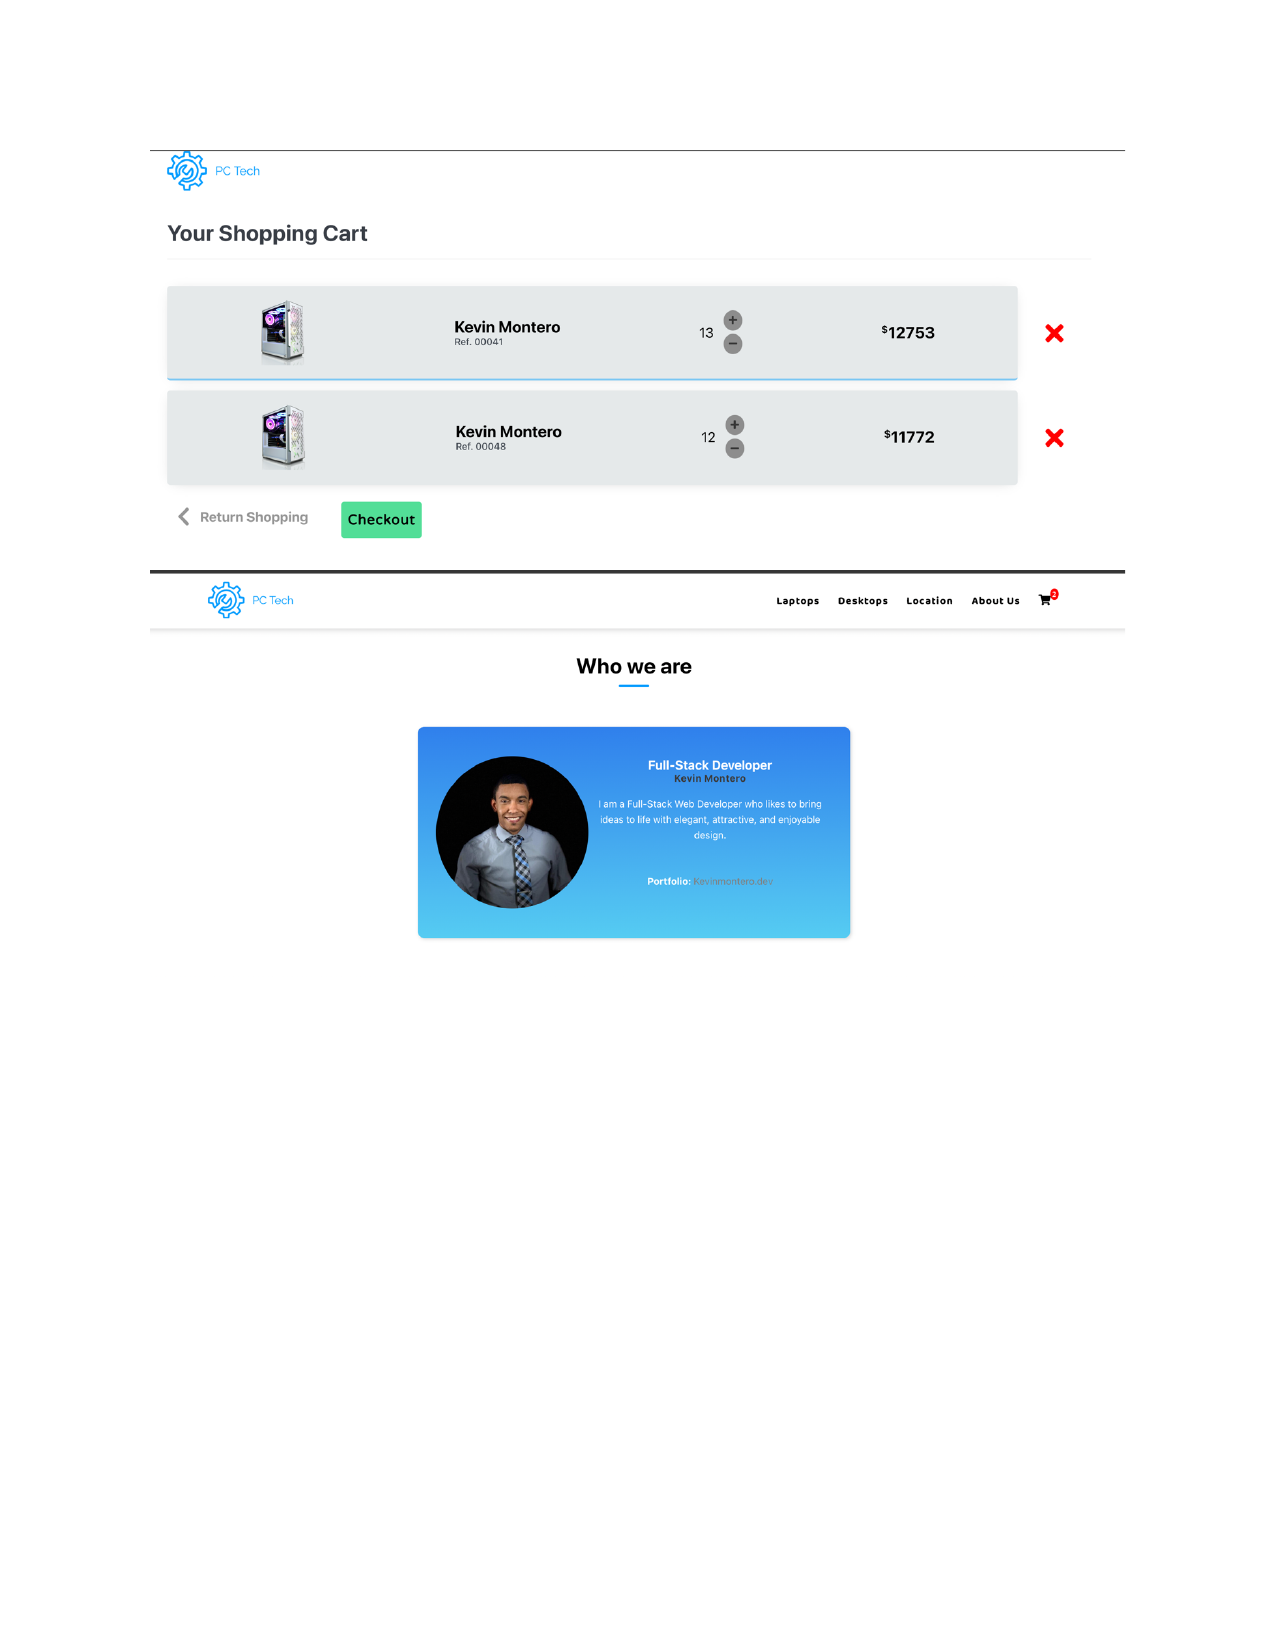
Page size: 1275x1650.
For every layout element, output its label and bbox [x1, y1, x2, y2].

picture [150, 150, 1125, 977]
